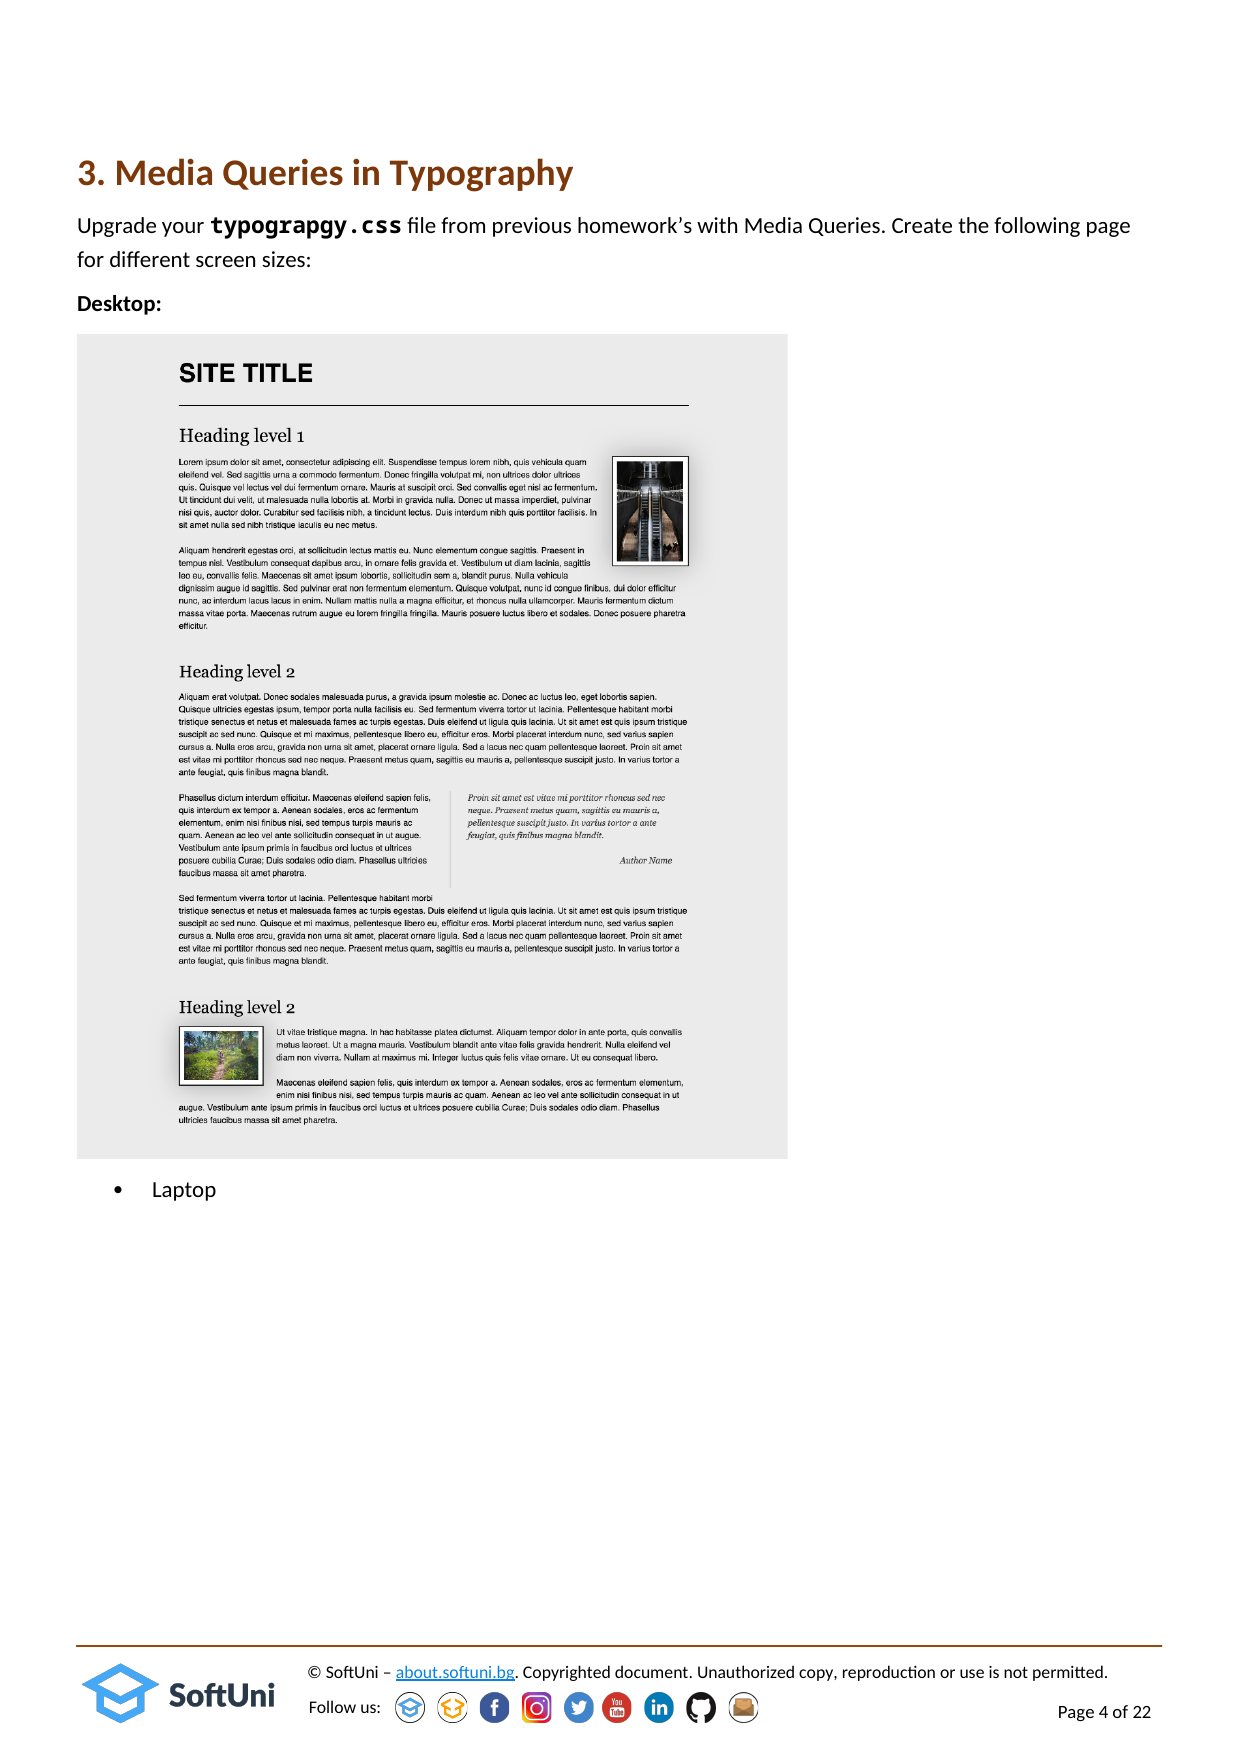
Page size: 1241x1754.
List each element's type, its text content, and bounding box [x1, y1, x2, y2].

picture [658, 1705, 667, 1714]
picture [644, 1692, 653, 1701]
subtitle Media Queries in Typography [77, 148, 1163, 194]
picture [479, 1692, 510, 1723]
text Upgrade your typograpgy.css file from previous homework’s with Media Queries. Create the following page for different screen sizes: [77, 209, 1163, 273]
picture [522, 1692, 552, 1723]
picture [75, 1658, 281, 1729]
picture [437, 1692, 468, 1723]
picture [728, 1692, 759, 1723]
picture [644, 1714, 653, 1723]
picture [686, 1692, 716, 1723]
picture [602, 1692, 632, 1723]
picture [665, 1714, 674, 1723]
list Laptop [114, 1175, 1163, 1203]
text Desktop: [77, 289, 1163, 318]
picture [665, 1692, 674, 1701]
picture [564, 1692, 594, 1723]
picture [395, 1692, 425, 1723]
picture [76, 334, 788, 1159]
